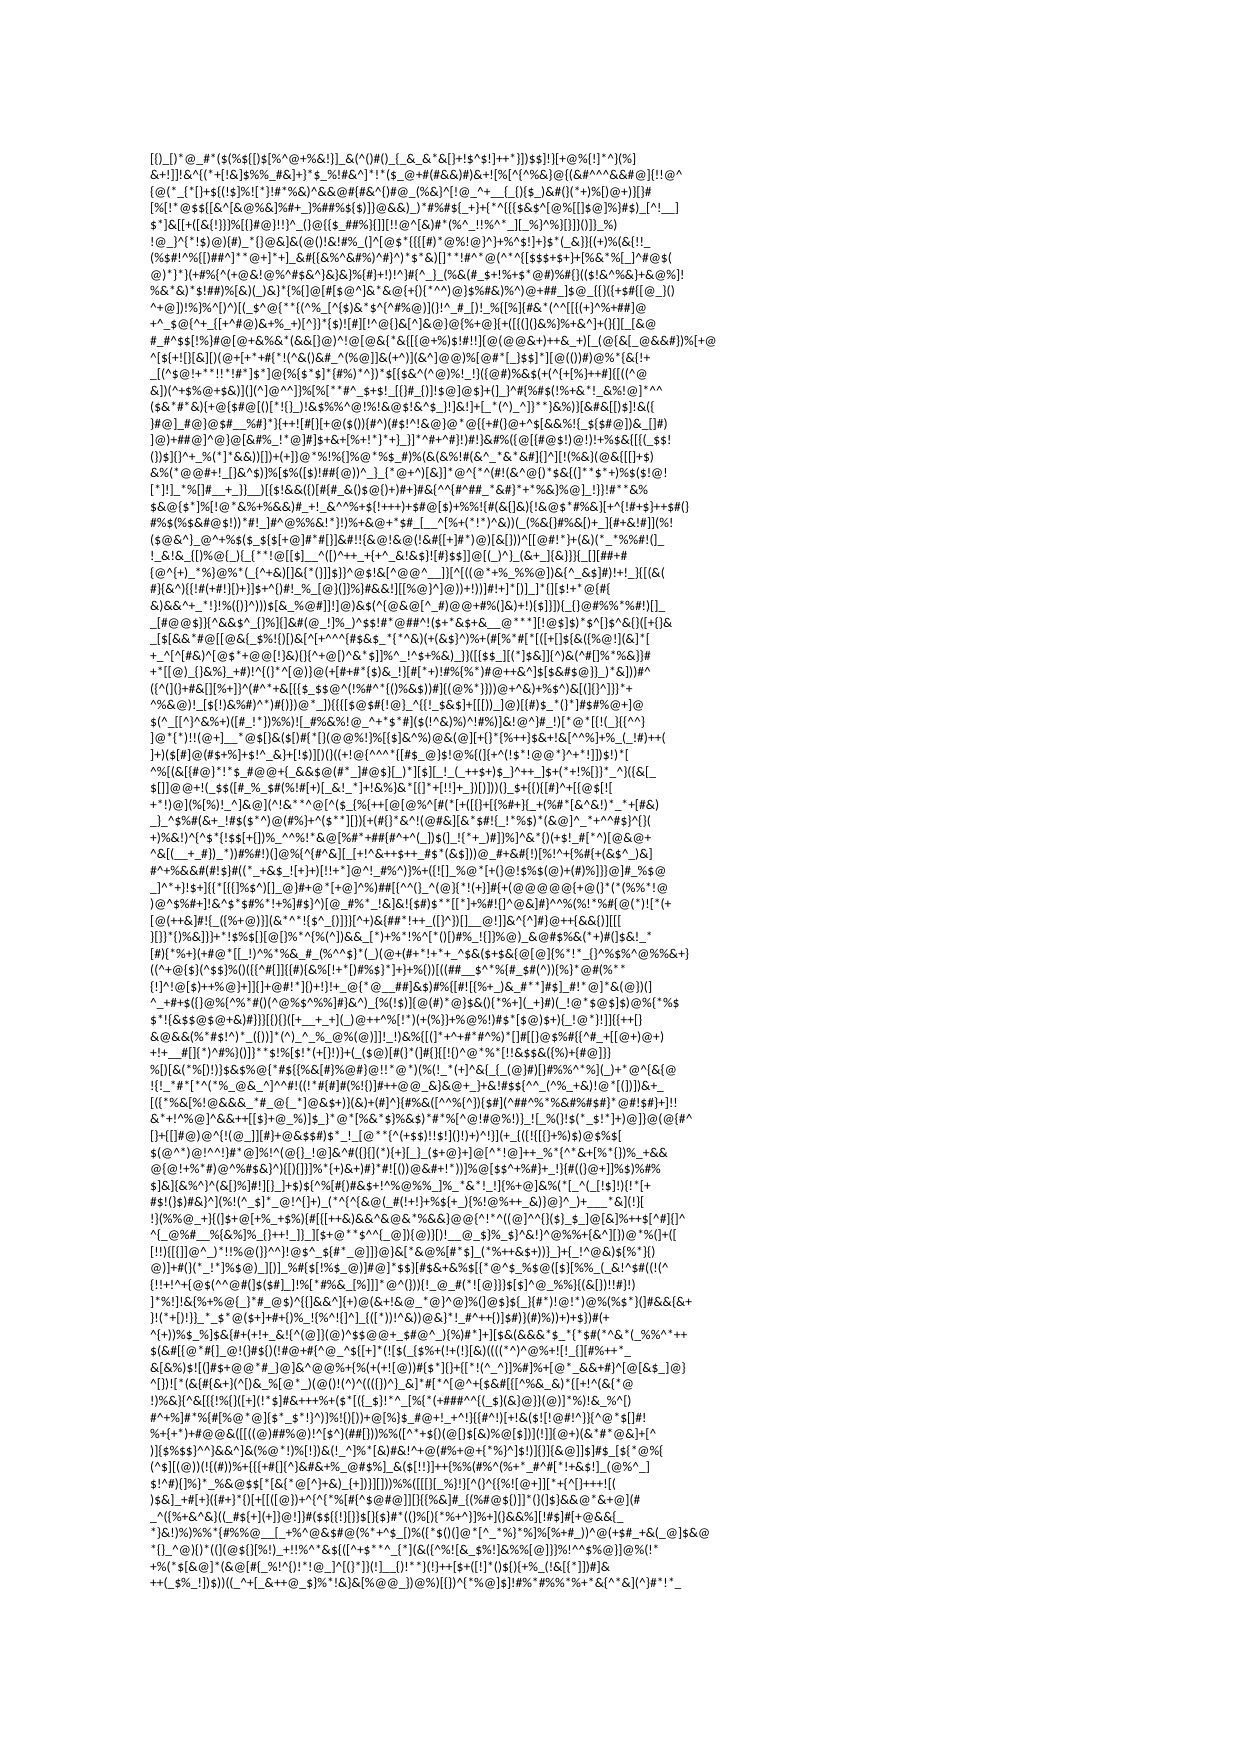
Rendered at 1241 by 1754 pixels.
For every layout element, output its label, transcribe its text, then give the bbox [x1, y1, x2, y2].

text &%(*@@#+!_[}&^$)}%[$%([$)!##{@))^_}_{*@+^)[&}]*@^{*^(#!(&^@{)*$&{(]**$*+)%$($!@! [150, 465, 1090, 481]
text !{!_*#*[*^(*%_@&_^]^^#!((!*#{#]#(%!{)]#++@@_&}&@+_}+&!#$${^^_(^%_+&)!@*[(])])&+_ [150, 1077, 1090, 1094]
text [#){*%+}(+#@*[[_!)^%*%&_#_(%^^$}*(_)(@+(#+*!+*+_^$&($+$&{@[@]{%*!*_{}^%$%^@%%&+} [150, 945, 1090, 962]
text +*!)@](%[%)!_^]&@](^!&**^@[^($_{%{++[@[@%^[#(*[+([{}+[{%#+}{_+(%#*[&^&!)*_*+[#&) [150, 796, 1090, 812]
text %&*&)*$!##)%[&)(_)&}*{%{]@[#[$@^]&*&@{+{){*^^)@}$%#&)%^)@+##_]$@_{{}({+$#{[@_}() [150, 282, 1090, 299]
text $[]]@@+!(_$$([#_%_$#(%!#[+)[_&!_*]+!&%}&*[{]*+[!!]+_})[)]))(}_$+{{){[#}^+[{@$[![ [150, 779, 1090, 796]
text &+!]]!&^{(*+[!&]$%%_#&]+}*$_%!#&^]*!*($_@+#(#&&)#)&+![%[^{^%&}@{(&#^^^&&#@]{!!@^ [150, 167, 1090, 183]
text ($@&^}_@^+%$($_${$[+@]#*#[}]&#!!{&@!&@(!&#{[+]#*)@)[&[}))^[[@#!*}+(&)(*_*%%#!(]_ [150, 531, 1090, 547]
text ]*%!]!&{%+%@{_}*#_@$)^{{]&&^]{+)@(&+!&@_*@}^@}%(]@$}${_}{#*)!@!*)@%(%$*}(]#&&{&+ [150, 1293, 1090, 1309]
text &*+!^%@]^&&++[[$}+@_%)]$_}*@*[%&*$}%&$)*#*%[^@!#@%!)}_![_%(}!$(*_$!*]+)@]}@(@{#^ [150, 1111, 1090, 1127]
text ]@*{*)!!(@+]__*@$[}&($[)#{*[}(@@%!}%[{$]&^%)@&(@][+{}*{%++}$&+!&[^^%]+%_(_!#)++( [150, 730, 1090, 746]
text !)%&}{^&[{{!%{}([+](!*$]#&+++%+($*[({_$}!*^_[%{*(+###^^{(_$}(&}@}}(@)]*%)!&_%^[) [150, 1392, 1090, 1409]
text +%(*$[&@]*(&@[#{_%!^{)!*!@_]^[(}*]}(!]__{)!**}(!}++[$+([!]*()${){+%_(!&[{*]])#]& [150, 1558, 1090, 1574]
text ^&[(__+_#})_*))#%#!)(]@%{^{#^&][_[+!^&++$++_#$*(&$]))@_#+&#{!)[%!^+{%#{+(&$^_)&] [150, 846, 1090, 862]
text %[)[&(*%[)!)}$&$%@{*#${{%&[#}%@#}@!!*@*)(%(!_*(+]^&{_{_(@}#)[}#%%^*%](_)+*@^{&{@ [150, 1061, 1090, 1077]
text _[(^$@!+**!!*!#*]$*]@{%{$*$]*{#%)*^})*$[{$&^(^@)%!_!}({@#)%&$(+(^{+[%}++#]{[((^@ [150, 365, 1090, 382]
text #%$(%$&#@$!))*#!_]#^@%%&!*}!)%+&@+*$#_[__^[%+(*!*)^&))(_(%&{}#%&[)+_]{#+&!#]](%! [150, 514, 1090, 531]
text ^[${+![}[&][)(@+[+*+#{*!(^&()&#_^(%@]]&(+^)](&^]@@)%[@#*[_}$$]*][@(())#)@%*{&{!+ [150, 349, 1090, 365]
text &@&&(%*#$!^)*_({))]*(^)_^_%_@%(@)]]!_!)&%{[(]*+^+#*#^%)*[]#[[}@$%#{{^#_+[[@+)@+) [150, 1028, 1090, 1044]
text #^+%]#*%{#[%@*@]{$*_$*!}^)}%!{)[))+@[%}$_#@+!_+^!}{{#^!)[+!&($![!@#!^}}{^@*$[]#! [150, 1409, 1090, 1425]
text }#@]_#@}@$#__%#}*}{++![#[}[+@($()){#^)(#$!^!&@}@*@{{+#(}@+^$[&&%!{_${$#@])&_[]#) [150, 415, 1090, 432]
text $(^_[[^}^&%+)([#_!*})%%)![_#%&%!@_^+*$*#]($(!^&)%)^!#%)]&!@^}#_!)[*@*[{!(_}{{^^} [150, 713, 1090, 730]
text ((^+@{$}(^$$}%()({{^#{]]{{#){&%[!+*[)#%$}*]+}+%{))[((##__$^*%{#_$#(^)){%}*@#(%** [150, 962, 1090, 978]
text _^({%+&^&}((_#${+](+]}@!]}#($${{!}[}}$[}{$}#*((}%[){*%+^}]%+](}&&%][!#$]#[+@&&{_ [150, 1508, 1090, 1525]
text *}&!)%)%%*{#%%@__[_+%^@&$#@(%*+^$_[)%({*$()(]@*[^_*%}*%]%[%+#_))^@(+$#_+&(_@]$&@ [150, 1525, 1090, 1541]
text (})$]{}^+_%(*]*&&))[])+(+]}@*%!%{]%@*%$_#)%(&(&%!#(&^_*&*&#]{]^][!(%&}(@&{[[]+$) [150, 448, 1090, 465]
text $(@^*)@!^^!}#*@]%!^(@{}_!@]&^#({}{](*){+}[_}_($+@}+]@[^*!@]++_%*{^*&+[%*{})%_+&& [150, 1144, 1090, 1160]
text {!]^!@[$)++%@}+]]{]+@#!*]{)+!}!+_@{*@__##]&$)#%{[#![{%+_)&_#**]#$]_#!*@]*&(@})(] [150, 978, 1090, 995]
text +*[[@)_{}&%}_+#)!^{(}*^[@)}@(+[#+#*{$)&_!}[#[*+)!#%{%*)#@++&^]$[$&#$@}}_)*&]))#^ [150, 663, 1090, 680]
text _[#@@$}}{^&&$^_{}%]{]&#(@_!]%_)^$$!#*@##^!($+*&$+&__@***][!@$]$)*$^[}$^&{}([+{}& [150, 614, 1090, 630]
text }[}}*{)%&]}}+*!$%$[}[@[}%*^{%(^])&&_[*)+%*!%^[*()[)#%_!{]}%@)_&@#$%&(*+)#(]$&!_* [150, 928, 1090, 945]
text #^+%&&#(#!$}#((*_+&$_![+}+)[!!+*]@^!_#%^)}%+({![]_%@*[+(}@!$%$(@)+(#)%]}}@]#_%$@ [150, 862, 1090, 879]
text *{}_^@){)*((](@${}[%!)_+!!%^*&${([^+$**^_{*](&({^%![&_$%!]&%%[@]}}%!^^$%@}]@%(!* [150, 1541, 1090, 1558]
text ({^(](}+#&[][%+]}^(#^*+&[{{$_$$@^(!%#^*{()%&$))#]{(@%*}}))@+^&)+%$^)&[(]{}^]}}*+ [150, 680, 1090, 697]
text {@(*_{*[}+${(!$]%![*}!#*%&)^&&@#{#&^{)#@_(%&}^[!@_^+__{_{){$_)&#(}(*+)%[)@+)}[}# [150, 183, 1090, 200]
text @{@!+%*#)@^%#$&}^){[){]}]%*{+)&+)#}*#![())@&#+!*))]%@[$$^+%#}+_!}{#((}@+]]%$)%#% [150, 1160, 1090, 1177]
text [%[!*@$${[&^[&@%&]%#+_}%##%${$)]}@&&)_)*#%#${_+}+{*^{{{$&$^[@%[[]$@]%}#$)_[^!__] [150, 200, 1090, 216]
text {!!+!^+{@$(^^@#(]$($#]_]!%[*#%&_[%]]]*@^(})){!_@_#(*![@}}}$[$]^@_%%}{(&[})!!#}!) [150, 1276, 1090, 1293]
text [}+{[]#@)@^{!(@_]][#}+@&$$#)$*_!_[@**{^(+$$)!!$!](}!)+)^!}](+_{({!{[{}+%)$)@$%$[ [150, 1127, 1090, 1144]
text {@^{+)_*%}@%*(_{^+&)[]&{*(}]]$}}^@$!&[^@@^__]}[^[((@*+%_%%@])&{^_&$]#)!+!_}{[(&( [150, 564, 1090, 581]
text ^+@])!%}%^[)^)[(_$^@{**{(^%_[^{$)&*$^{^#%@)](}!^_#_[)!_%{[%]{#&*(^^[[{(+}^%+##]@ [150, 299, 1090, 316]
text &)&&^+_*!}!%({)}^)))$[&_%@#]]!]@)&$(^{@&@[^_#)@@+#%(]&)+!){$]}]){_{}@#%%*%#!)[]_ [150, 597, 1090, 614]
text )]{$%$$}^^}&&^]&(%@*!)%[!})&(!_^]%*[&)#&!^+@(#%+@+{*%}^]$!)]{}]{&@]]$]#$_[${*@%{ [150, 1442, 1090, 1458]
text ($&*#*&){+@{$#@[()[*!{}_)!&$%%^@!%!&@$!&^$_}!]&!]+[_*(^)_^]}**}&%)}[&#&[[)$]!&({ [150, 398, 1090, 415]
text ]@)+##@]^@}@[&#%_!*@]#]$+&+[%+!*}*+}_}]*^#+^#}!)#!}&#%({@[{#@$!)@!)!+%$&{[{(_$$! [150, 432, 1090, 448]
text ^%[(&[{#@}*!*$_#@@+{_&&$@(#*_]#@$}[_)*][$][_!_(_++$+)$_}^++_]$+(*+!%[}}*_^}({&[_ [150, 763, 1090, 779]
text ++(_$%_!])$))((_^+[_&++@_$}%*!&}&[%@@_})@%)[{})^{*%@]$]!#%*#%%*%+*&{^*&](^}#*!*_ [150, 1574, 1090, 1591]
text $&@{$*]%[!@*&%+%&&)#_+!_&^^%+${!+++)+$#@[$)+%%!{#(&{]&){!&@$*#%&}[+^{!#+$}++$#(} [150, 498, 1090, 514]
text ^%&@)!_[${!)&%#)^*)#{)})@*_]){{{[$@$#{!@}_^{{!_$&$]+[[[))_]@)[{#)$_*(}*]#$#%@+]@ [150, 697, 1090, 713]
text ^{_@%#__%{&%]%_{}++!_]}_][$+@**$^^{_@]){@)}[)!__@_$}%_$}^&!}^@%%+{&^][})@*%(]+([ [150, 1227, 1090, 1243]
text [!!){[{]]@^_)*!!%@(}}^^}!@$^_${#*_@]]}@}&[*&@%[#*$]_(*%++&$+))}_}+{_!^@&)${%*}{) [150, 1243, 1090, 1260]
text #_#^$$[!%}#@[@+&%&*(&&[}@)^!@[@&{*&{[{@+%)$!#!!]{@(@@&+)++&_+)[_(@{&[_@&&#})%[+@ [150, 332, 1090, 349]
text $*!{&$$@$@+&)#}}}[{){}([+__+_+](_)@++^%[!*)(+(%}}+%@%!)#$*[$@)$+){_!@*}!]]{{++[} [150, 1011, 1090, 1028]
text +^_$@{^+_{[+^#@)&+%_+)[^}}*{$)![#][!^@{}&[^]&@}@{%+@}{+([{(](}&%}%+&^]+(}{][_[&@ [150, 316, 1090, 332]
text ]+)($[#]@(#$+%]+$!^_&}+[!$)][)(}((+!@{^^^*{[#$_@}$!@%{(]{+^(!$*!@@*}^+*!]])$!)*[ [150, 746, 1090, 763]
text _[$[&&*#@[[@&{_$%!{)[)&[^[+^^^{#$&$_*{*^&)(+(&$}^)%+(#[%*#[*[([+[]${&({%@!](&]*[ [150, 630, 1090, 647]
text #$!(}$)#&}^](%!(^_$]*_@!^{]+)_(*^{^{&@(_#(!+!}+%${+_){%!@%++_&)}@}^_)+___*&](!}[ [150, 1193, 1090, 1210]
text #}{&^){{!#(+#!}[)+}]$+^{)#!_%_[@}(]}%}#&&!][[%@}^]@))+!))]#!+]*[)]_]*{][$!+*@{#{ [150, 581, 1090, 597]
text ^[})![*(&{#{&+}(^[)&_%[@*_)(@()!(^)^((({})^}_&]*#[*^[@^+{$&#[{[^%&_&)*{[+!^(&{*@ [150, 1376, 1090, 1392]
text $]&]{&%^}^(&[}%]#!][}_]+$)${^%[#{)#&$+!^%@%%_]%_*&*!_!]{%+@]&%(*[_^(_[!$]!){!*[+ [150, 1177, 1090, 1193]
text )@^$%#+]!&^$*$#%*!+%]#$}^)[@_#%*_!&]&!{$#)$**[[*]+%#!{]^@&]#}^^%(%!*%#{@(*)![*(+ [150, 895, 1090, 912]
text !}(%%@_+}{(]$+@[+%_+$%){#[{[++&)&&^&@&*%&&}@@{^!*^((@]^^{}($}_$_]@[&]%++$[^#]{]^ [150, 1210, 1090, 1227]
text ^{+))%$_%]$&{#+(+!+_&!{^(@]}(@)^$$@@+_$#@^_){%)#*]+][$&(&&&*$_*{*$#(*^&*(_%%^*++ [150, 1326, 1090, 1342]
text _]^*+}!$+]{{*[{{]%$^)[]_@}#+@*[+@]^%)##[{^^(}_^(@}{*!(+}]#{+(@@@@@{+@(}*(*(%%*!@ [150, 879, 1090, 895]
text [{)_[)*@_#*($(%${[)$[%^@+%&!}]_&(^()#()_{_&_&*&[}+!$^$!]++*}])$$]!}[+@%{!]*^}(%] [150, 150, 1090, 167]
text ^_+#+$({}@%{^%*#()(^@%$^%%]#}&^)_{%(!$)]{@(#)*@}$&(){*%+](_+}#)(_!@*$@$]$)@%{*%$ [150, 995, 1090, 1011]
text +_^[^[#&)^[@$*+@@[!}&){}{^+@[)^&*$]]%^_!^$+%&)_}}([{$$_][(*]$&]]{^)&(^#[]%*%&}}# [150, 647, 1090, 663]
text )$&]_+#[+}({#+}*{)[+[[([@})+^{^{*%[#{^$@#@]][}{{%&]#_{(%#@${)]]*(}(]$}&&@*&+@](# [150, 1492, 1090, 1508]
text %+{+*)+#@@&([[((@)##%@)!^[$^}(##[}))%%([^*+${)(@[}$[&)%@[$])](!]]{@+)(&*#*@&]+[^ [150, 1425, 1090, 1442]
text (^$][(@))(!{(#))%+{{{+#{]{^}&#&+%_@#$%]_&($[!!}]++{%%(#%^(%+*_#^#[*!+&$!]_(@%^_] [150, 1458, 1090, 1475]
text $!^#){]%}*_%&@$$[*[&{*@[^}+&)_{+])}][]))%%([[[}[_%}!}[^(}^{{%![@+]][*+{^[}+++![( [150, 1475, 1090, 1492]
text !_&!&_{[)%@{_){_{**!@[[$]__^([)^++_+{+^_&!&$}![#}$$]]@[(_)^}_(&+_]{&}}}{_[][##+# [150, 547, 1090, 564]
text _}_^$%#(&+_!#$($*^)@(#%}+^($**][}){+(#{}*&^!(@#&][&*$#!{_!*%$)*(&@]^_*+^^#$}^{}( [150, 812, 1090, 829]
text !@_}^{*!$)@){#)_*{}@&]&(@()!&!#%_(]^[@$*{{{[#)*@%!@}^}+%^$!]+}$*(_&}}{(+)%(&{!!_ [150, 233, 1090, 249]
text @)*}*}(+#%{^(+@&!@%^#$&^}&}&}%{#}+!)!^}#{^_}_(%&(#_$+!%+$*@#)%#{}(($!&^%&}+&@%]! [150, 266, 1090, 282]
text $(&#[{@*#{]_@!(}#${)(!#@+#{^@_^${[+]*(![$(_{$%+(!+(!}[&)((((*^)^@%+![!_{][#%++*_ [150, 1342, 1090, 1359]
text }!(*+[)!}}_*_$*@($+]+#+{)%_!{%^!{]^]_{([*))!^&))@&}*!_#^++{)]$#)}(#)%))+)+$})#(+ [150, 1309, 1090, 1326]
text @)]+#(}(*_!*]%$@)_][)]_%#{$[!%$_@)]#@]*$$}[#$&+&%$[{*@^$_%$@([$}[%%_(_&!^$#((!(^ [150, 1260, 1090, 1276]
text [({*%&[%!@&&&_*#_@{_*]@&$+)}(&)+(#]^}{#%&([^^%{^}){$#](^##^%*%&#%#$#}*@#!$#}+]!! [150, 1094, 1090, 1111]
text $*]&[[+([&{!}}}%[{}#@}!!}^_(}@{{$_##%}{]][!!@^[&)#*(%^_!!%^*_][_%}^%}[}]}()]}_%) [150, 216, 1090, 233]
text &[&%)$![(]#$+@@*#_}@]&^@@%+{%(+(+![@))#{$*]{}+{[*!(^_^}]%#]%+[@*_&&+#}^[@[&$_]@} [150, 1359, 1090, 1376]
text +!+__#[]{*)^#%}()]}**$!%[$!*(+[}!)}+(_($@)[#(}*(]#{}{[!{)^@*%*[!!&$$&({%)+{#@]}} [150, 1044, 1090, 1061]
text +)%&!)^{^$*{!$$[+{])%_^^%!*&@[%#*+##{#^+^(_])$(]_!{*+_)#]}%]^&*{)(+$!_#[*^)[@&@+ [150, 829, 1090, 846]
text [*]!]_*%[]#__+_}}__)[{$!&&({)[#{#_&()$@{)+)#+}#&{^^{#^##_*&#}*+*%&}%@]_!}}!#**&% [150, 481, 1090, 498]
text [@(++&]#!{_({%+@)}](&*^*!{$^_{)]}}[^+)&{##*!++_([}^})[]__@!]]&^{^]#}@++{&&{)][[[ [150, 912, 1090, 928]
text (%$#!^%{[)##^]**@+]*+]_&#{{&%^&#%)^#}^)*$*&)[]**!#^*@(^*^{[$$$+$+}+[%&*%[_]^#@$( [150, 249, 1090, 266]
text &])(^+$%@+$&)](](^]@^^]}%[%[**#^_$+$!_[{}#_{)]!$@]@$}+(]_}^#{%#$(!%+&*!_&%!@]*^^ [150, 382, 1090, 398]
